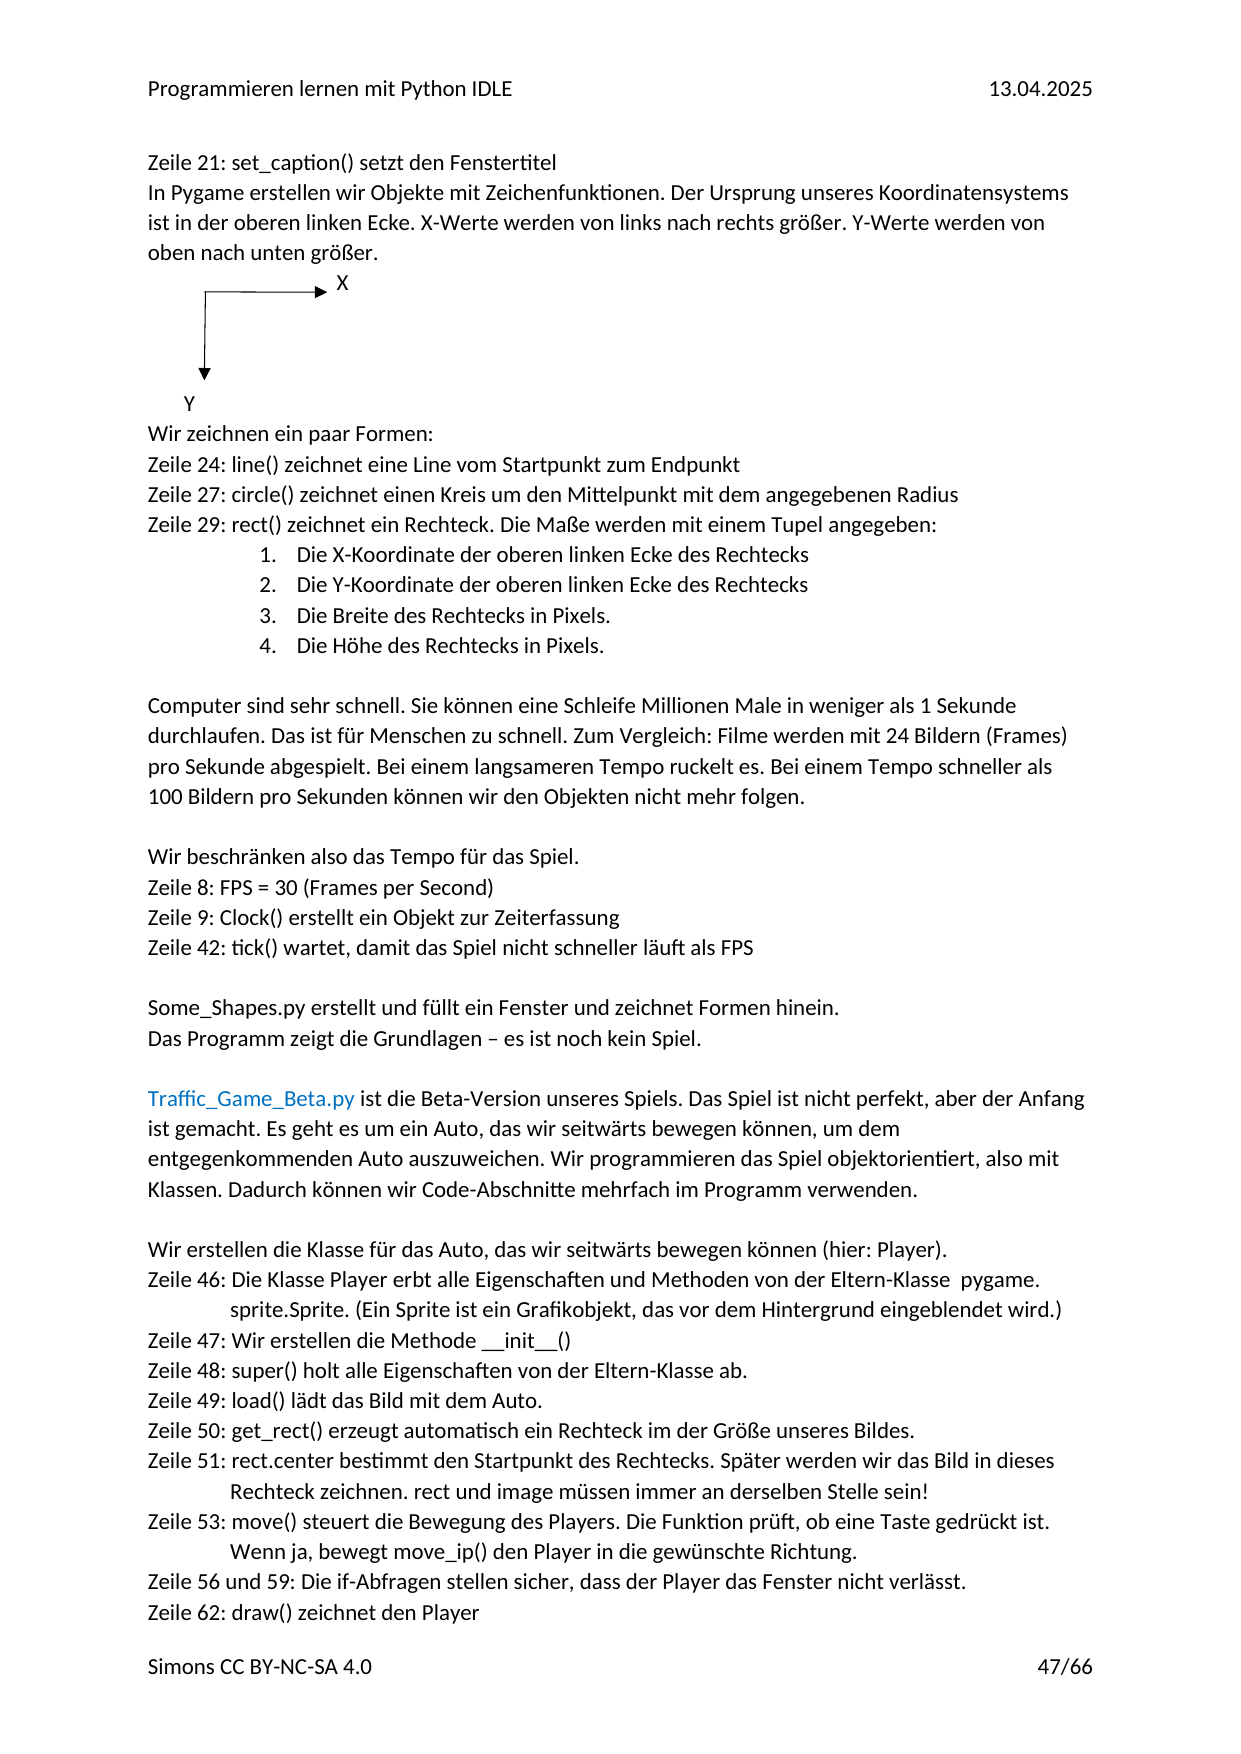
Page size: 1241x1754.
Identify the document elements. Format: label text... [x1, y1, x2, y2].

text Zeile 29: rect() zeichnet ein Rechteck. Die Maße werden mit einem Tupel angegeben: [148, 510, 1092, 538]
list Die Höhe des Rechtecks in Pixels. [259, 631, 1092, 659]
list Die X-Koordinate der oberen linken Ecke des Rechtecks [259, 540, 1092, 568]
text Zeile 49: load() lädt das Bild mit dem Auto. [148, 1386, 1092, 1414]
text Zeile 56 und 59: Die if-Abfragen stellen sicher, dass der Player das Fenster nicht verlässt. [148, 1567, 1092, 1596]
text Computer sind sehr schnell. Sie können eine Schleife Millionen Male in weniger als 1 Sekunde durchlaufen. Das ist für Menschen zu schnell. Zum Vergleich: Filme werden mit 24 Bildern (Frames) pro Sekunde abgespielt. Bei einem langsameren Tempo ruckelt es. Bei einem Tempo schneller als 100 Bildern pro Sekunden können wir den Objekten nicht mehr folgen. [148, 691, 1092, 810]
text Zeile 21: set_caption() setzt den Fenstertitel [148, 148, 1092, 176]
list Die Breite des Rechtecks in Pixels. [259, 601, 1092, 629]
text Zeile 9: Clock() erstellt ein Objekt zur Zeiterfassung [148, 903, 1092, 931]
text In Pygame erstellen wir Objekte mit Zeichenfunktionen. Der Ursprung unseres Koordinatensystems ist in der oberen linken Ecke. X-Werte werden von links nach rechts größer. Y-Werte werden von oben nach unten größer. [148, 178, 1092, 266]
list Die Y-Koordinate der oberen linken Ecke des Rechtecks [259, 571, 1092, 599]
text Traffic_Game_Beta.py ist die Beta-Version unseres Spiels. Das Spiel ist nicht perfekt, aber der Anfang ist gemacht. Es geht es um ein Auto, das wir seitwärts bewegen können, um dem entgegenkommenden Auto auszuweichen. Wir programmieren das Spiel objektorientiert, also mit Klassen. Dadurch können wir Code-Abschnitte mehrfach im Programm verwenden. [148, 1084, 1092, 1203]
text Zeile 46: Die Klasse Player erbt alle Eigenschaften und Methoden von der Eltern-Klasse pygame. sprite.Sprite. (Ein Sprite ist ein Grafikobjekt, das vor dem Hintergrund eingeblendet wird.) [148, 1265, 1092, 1324]
text Zeile 51: rect.center bestimmt den Startpunkt des Rechtecks. Später werden wir das Bild in dieses Rechteck zeichnen. rect und image müssen immer an derselben Stelle sein! [148, 1447, 1092, 1505]
text Y [148, 389, 1092, 417]
text Some_Shapes.py erstellt und füllt ein Fenster und zeichnet Formen hinein. [148, 993, 1092, 1022]
text Zeile 47: Wir erstellen die Methode __init__() [148, 1326, 1092, 1354]
text Zeile 24: line() zeichnet eine Line vom Startpunkt zum Endpunkt [148, 450, 1092, 478]
text Das Programm zeigt die Grundlagen – es ist noch kein Spiel. [148, 1024, 1092, 1052]
text Wir zeichnen ein paar Formen: [148, 419, 1092, 448]
text Zeile 48: super() holt alle Eigenschaften von der Eltern-Klasse ab. [148, 1356, 1092, 1384]
text Zeile 8: FPS = 30 (Frames per Second) [148, 873, 1092, 901]
text Zeile 62: draw() zeichnet den Player [148, 1598, 1092, 1626]
text Zeile 27: circle() zeichnet einen Kreis um den Mittelpunkt mit dem angegebenen Radius [148, 480, 1092, 508]
text X [148, 268, 1092, 297]
text Zeile 53: move() steuert die Bewegung des Players. Die Funktion prüft, ob eine Taste gedrückt ist. Wenn ja, bewegt move_ip() den Player in die gewünschte Richtung. [148, 1507, 1092, 1565]
text Zeile 42: tick() wartet, damit das Spiel nicht schneller läuft als FPS [148, 933, 1092, 961]
text Wir erstellen die Klasse für das Auto, das wir seitwärts bewegen können (hier: Player). [148, 1235, 1092, 1263]
text Wir beschränken also das Tempo für das Spiel. [148, 842, 1092, 871]
text Zeile 50: get_rect() erzeugt automatisch ein Rechteck im der Größe unseres Bildes. [148, 1416, 1092, 1444]
